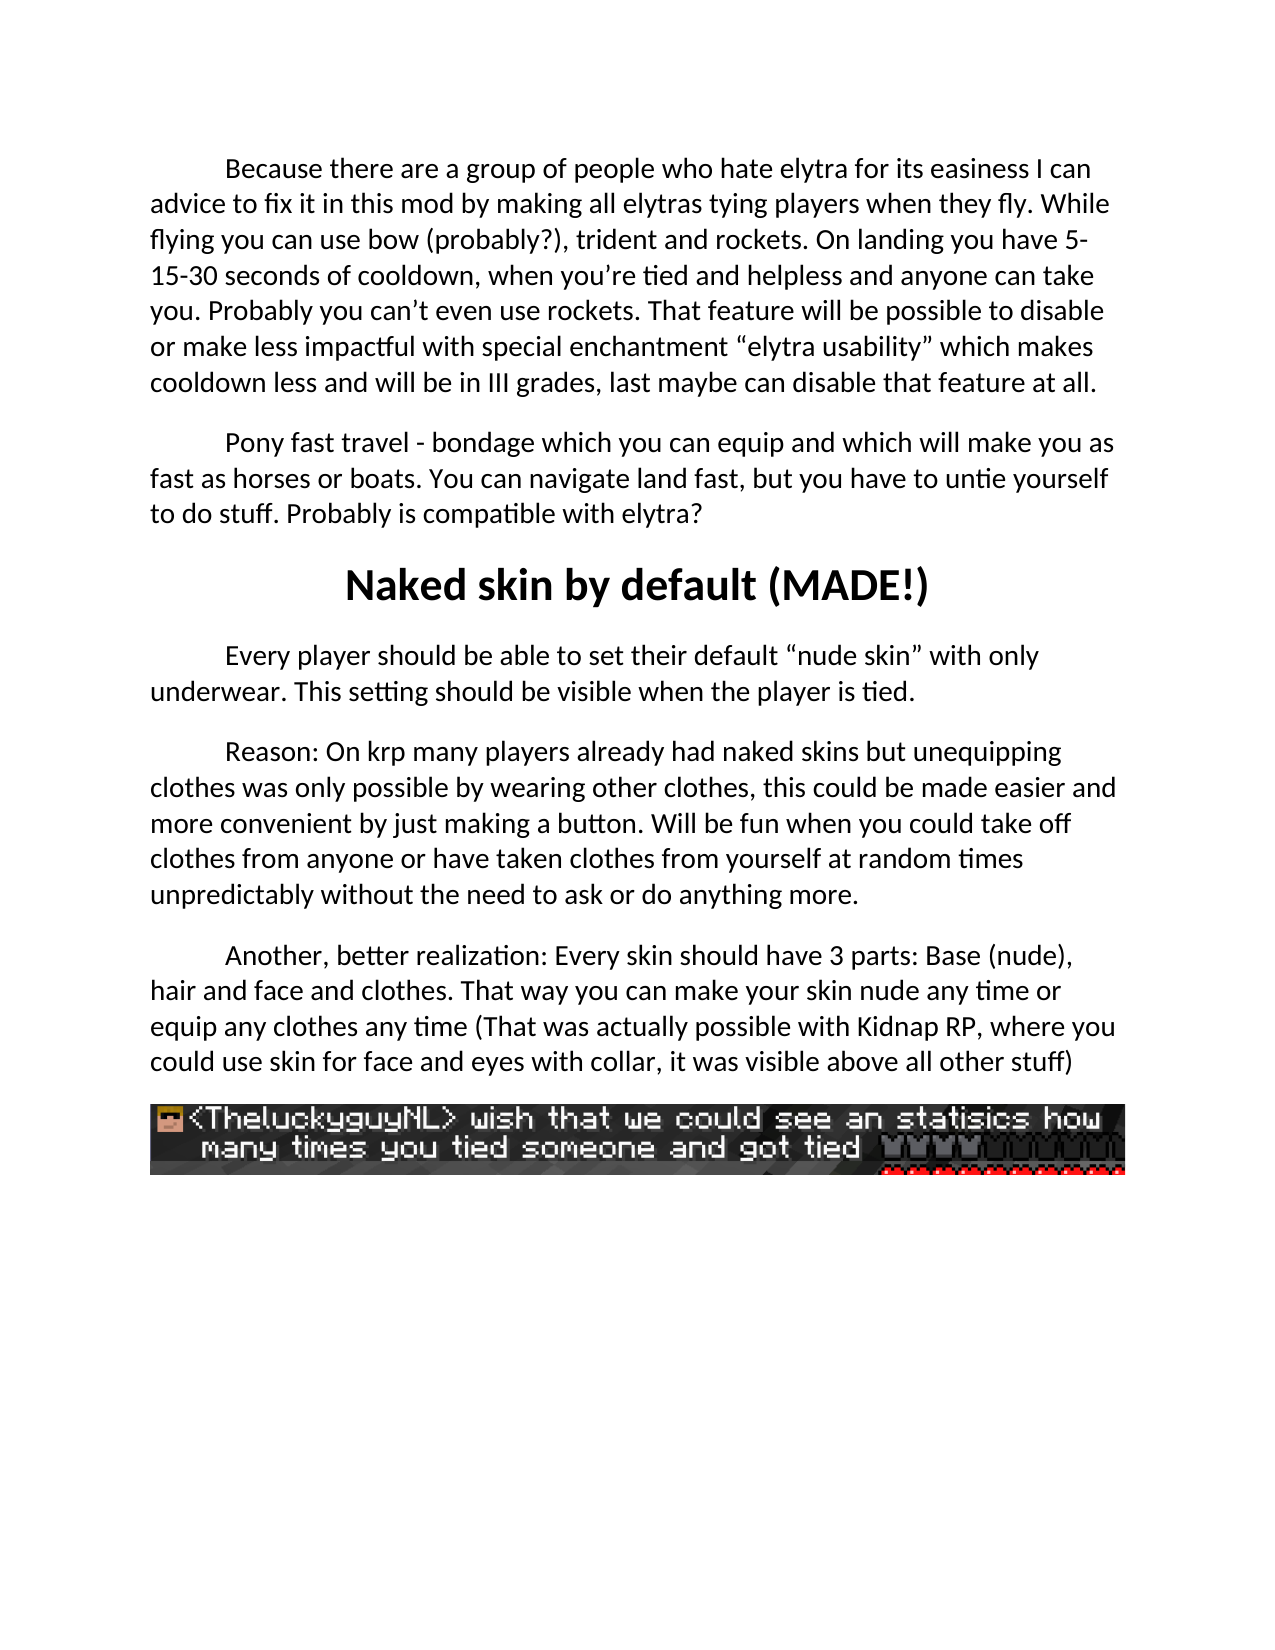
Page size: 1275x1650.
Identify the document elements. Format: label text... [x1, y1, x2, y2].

text Pony fast travel - bondage which you can equip and which will make you as fast as horses or boats. You can navigate land fast, but you have to untie yourself to do stuff. Probably is compatible with elytra? [150, 424, 1125, 531]
text Reason: On krp many players already had naked skins but unequipping clothes was only possible by wearing other clothes, this could be made easier and more convenient by just making a button. Will be fun when you could take off clothes from anyone or have taken clothes from yourself at random times unpredictably without the need to ask or do anything more. [150, 733, 1125, 912]
text Naked skin by default (MADE!) [150, 556, 1125, 612]
text Every player should be able to set their default “nude skin” with only underwear. This setting should be visible when the player is tied. [150, 637, 1125, 708]
picture [150, 1104, 1125, 1175]
text Because there are a group of people who hate elytra for its easiness I can advice to fix it in this mod by making all elytras tying players when they fly. While flying you can use bow (probably?), trident and rockets. On landing you have 5-15-30 seconds of cooldown, when you’re tied and helpless and anyone can take you. Probably you can’t even use rockets. That feature will be possible to disable or make less impactful with special enchantment “elytra usability” which makes cooldown less and will be in III grades, last maybe can disable that feature at all. [150, 150, 1125, 399]
text Another, better realization: Every skin should have 3 parts: Base (nude), hair and face and clothes. That way you can make your skin nude any time or equip any clothes any time (That was actually possible with Kidnap RP, where you could use skin for face and eyes with collar, it was visible above all other stuff) [150, 937, 1125, 1079]
